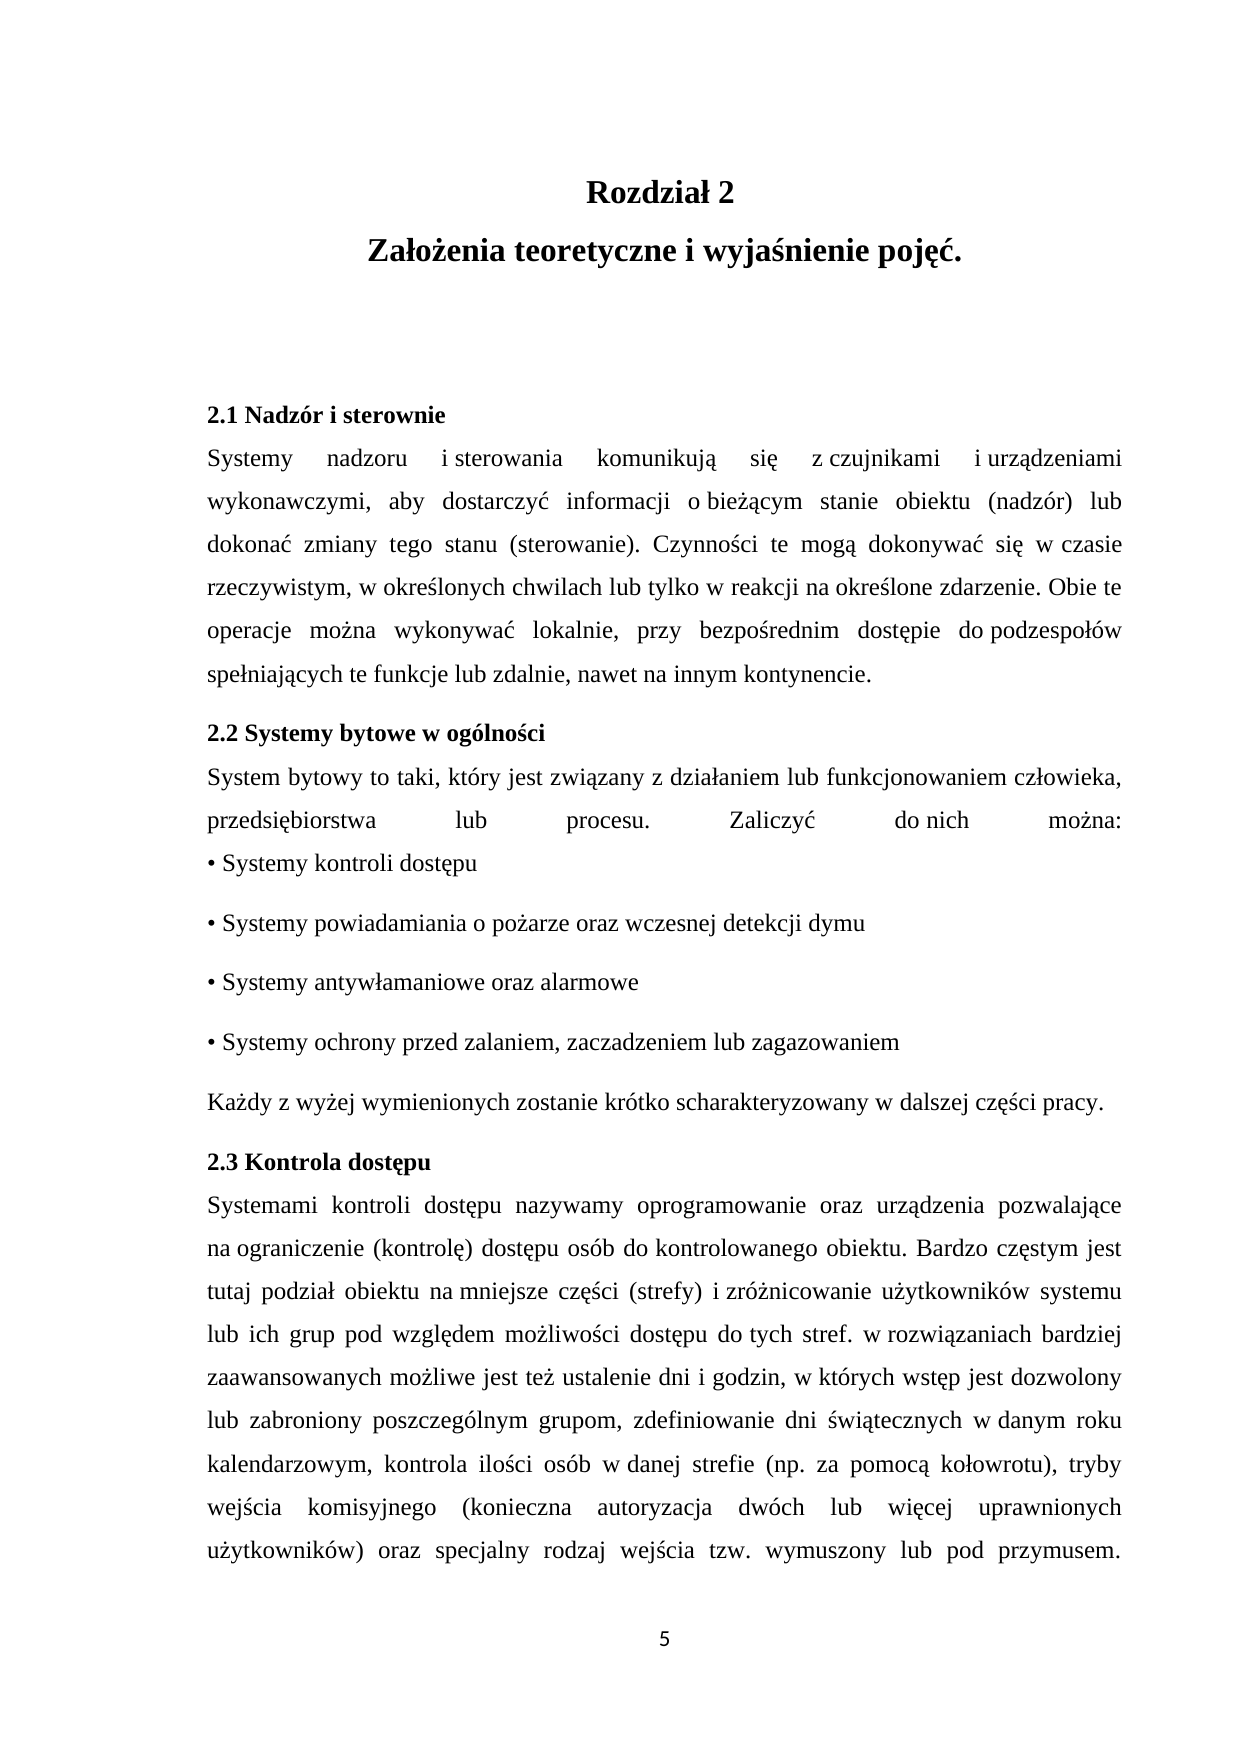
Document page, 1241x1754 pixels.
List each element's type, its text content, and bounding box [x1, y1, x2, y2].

subtitle 2.3 Kontrola dostępu [207, 1147, 1122, 1176]
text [207, 1190, 1122, 1564]
text System bytowy to taki, który jest związany z działaniem lub funkcjonowaniem człowieka, przedsiębiorstwa lub procesu. Zaliczyć do nich można: • Systemy kontroli dostępu [207, 762, 1122, 877]
text • Systemy antywłamaniowe oraz alarmowe [207, 967, 1122, 996]
text • Systemy powiadamiania o pożarze oraz wczesnej detekcji dymu [207, 908, 1122, 936]
text • Systemy ochrony przed zalaniem, zaczadzeniem lub zagazowaniem [207, 1027, 1122, 1056]
subtitle 2.1 Nadzór i sterownie [207, 400, 1122, 429]
text Systemy nadzoru i sterowania komunikują się z czujnikami i urządzeniami wykonawczymi, aby dostarczyć informacji o bieżącym stanie obiektu (nadzór) lub dokonać zmiany tego stanu (sterowanie). Czynności te mogą dokonywać się w czasie rzeczywistym, w określonych chwilach lub tylko w reakcji na określone zdarzenie. Obie te operacje można wykonywać lokalnie, przy bezpośrednim dostępie do podzespołów spełniających te funkcje lub zdalnie, nawet na innym kontynencie. [207, 443, 1122, 687]
subtitle 2.2 Systemy bytowe w ogólności [207, 718, 1122, 747]
subtitle Rozdział 2 Założenia teoretyczne i wyjaśnienie pojęć. [207, 173, 1122, 268]
text Każdy z wyżej wymienionych zostanie krótko scharakteryzowany w dalszej części pracy. [207, 1087, 1122, 1116]
